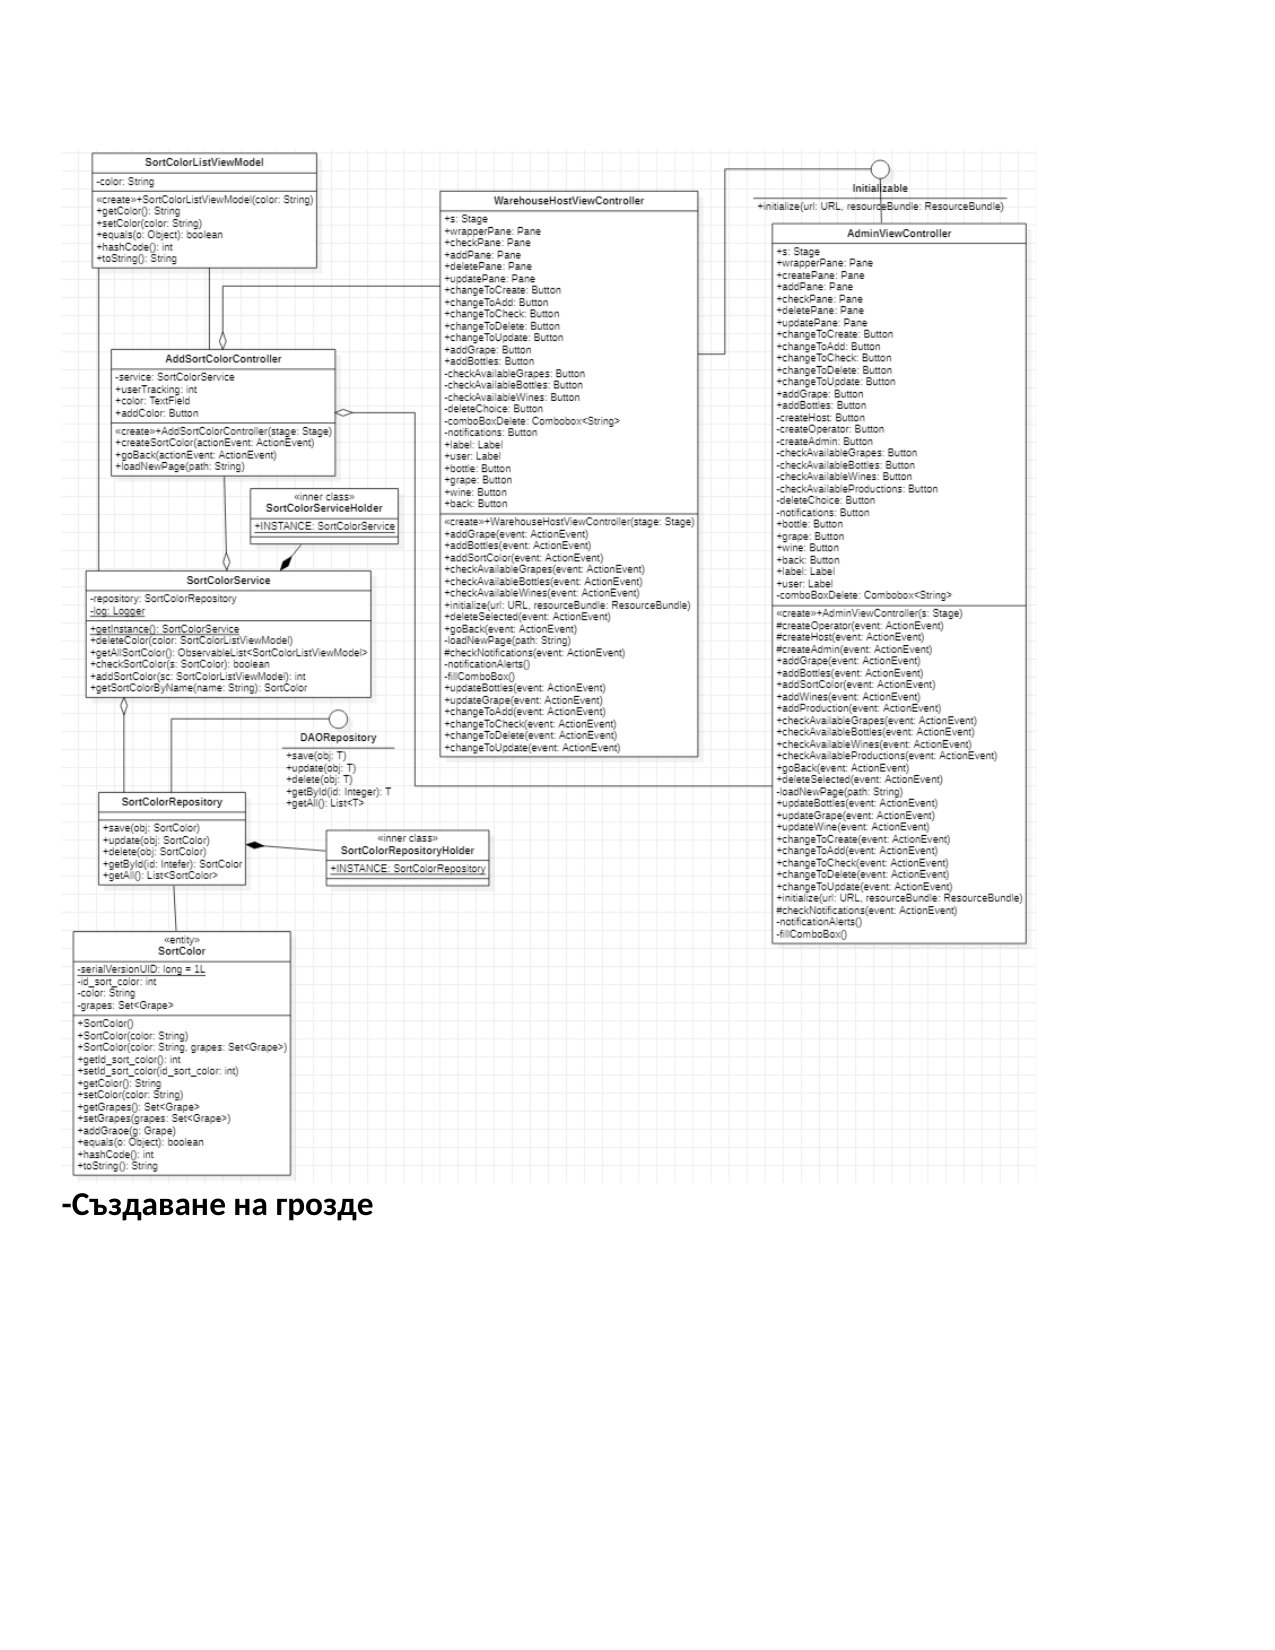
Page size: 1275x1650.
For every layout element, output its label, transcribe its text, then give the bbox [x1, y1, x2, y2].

text -Създаване на грозде [61, 1183, 1125, 1223]
picture [61, 150, 1037, 1183]
